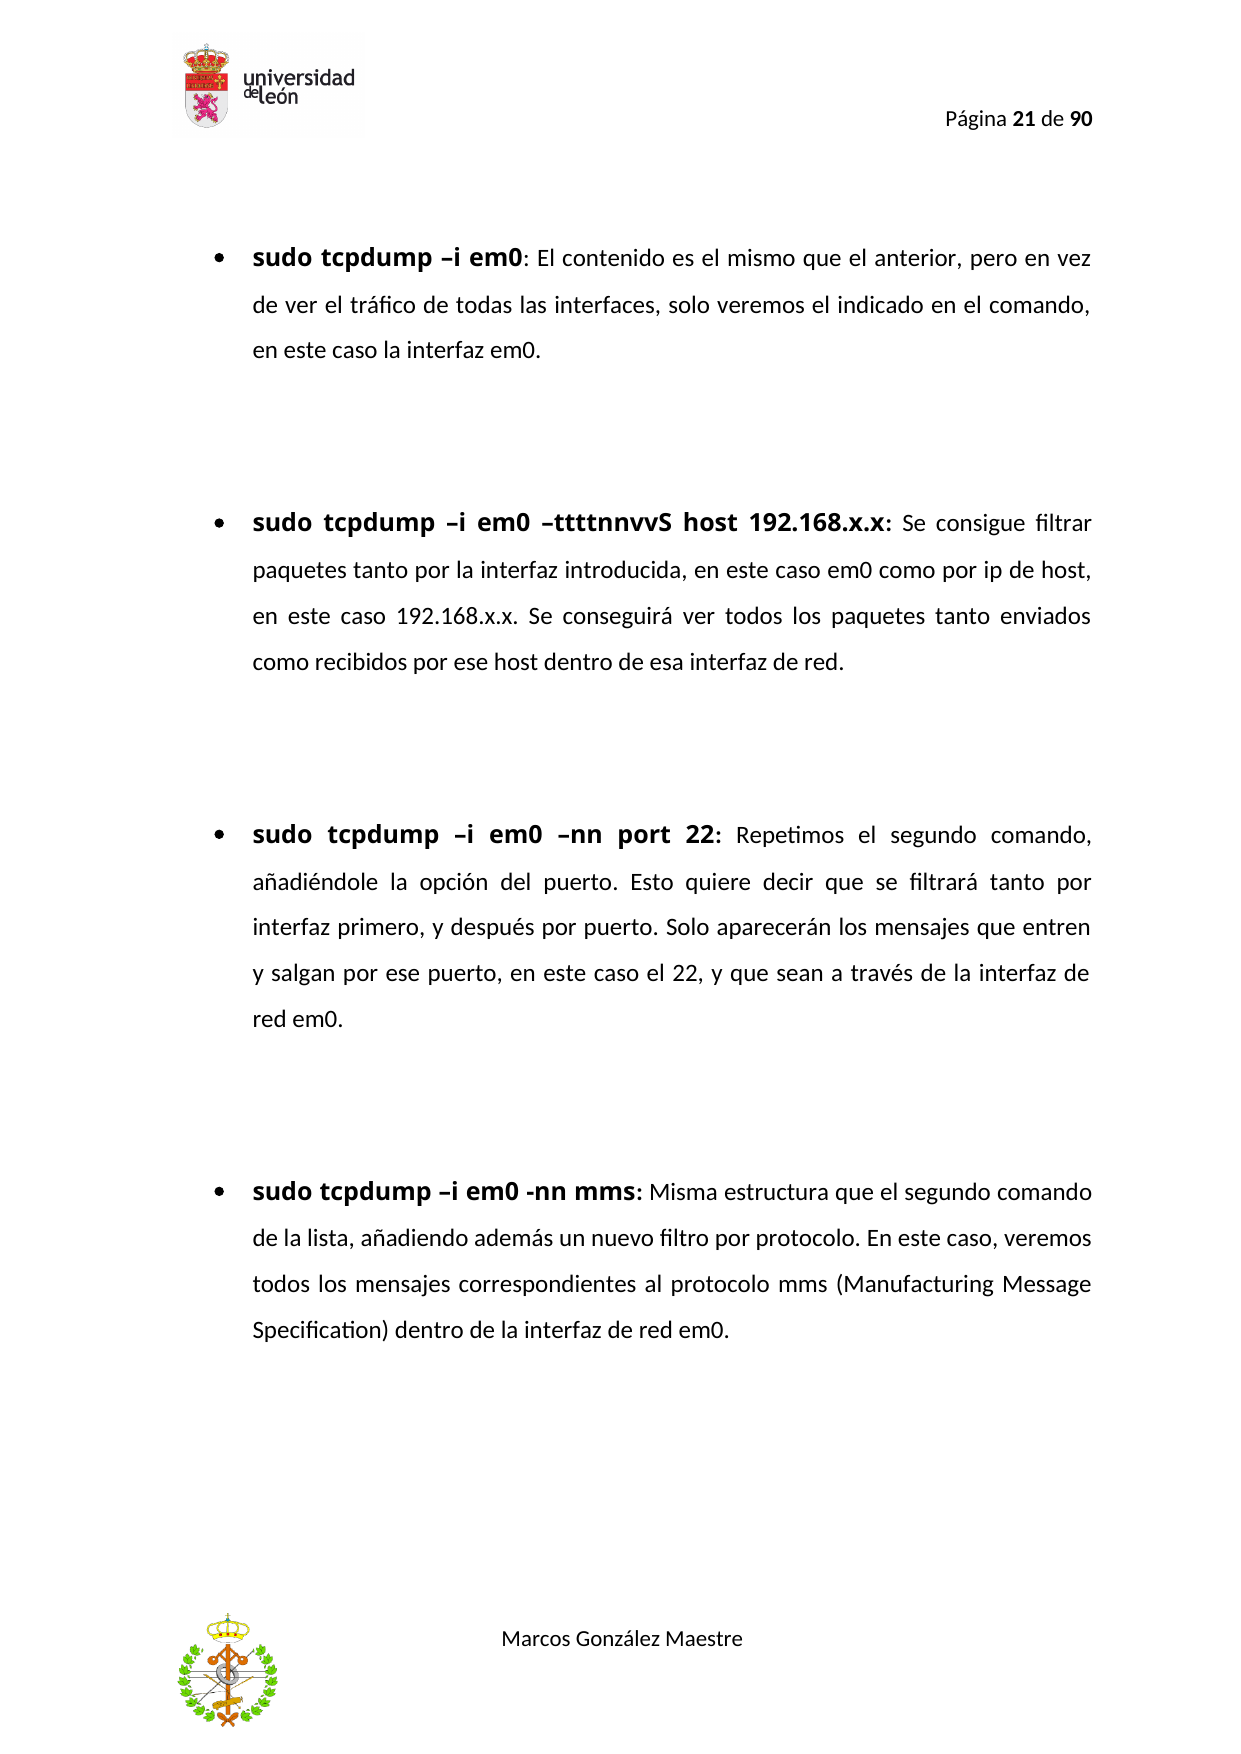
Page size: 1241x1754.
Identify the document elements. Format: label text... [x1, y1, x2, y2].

list sudo tcpdump –i em0 -nn mms: Misma estructura que el segundo comando de la lista, añadiendo además un nuevo filtro por protocolo. En este caso, veremos todos los mensajes correspondientes al protocolo mms (Manufacturing Message Specification) dentro de la interfaz de red em0. [215, 1173, 1092, 1344]
list sudo tcpdump –i em0 –ttttnnvvS host 192.168.x.x: Se consigue filtrar paquetes tanto por la interfaz introducida, en este caso em0 como por ip de host, en este caso 192.168.x.x. Se conseguirá ver todos los paquetes tanto enviados como recibidos por ese host dentro de esa interfaz de red. [215, 505, 1092, 676]
list sudo tcpdump –i em0: El contenido es el mismo que el anterior, pero en vez de ver el tráfico de todas las interfaces, solo veremos el indicado en el comando, en este caso la interfaz em0. [215, 239, 1092, 365]
picture [172, 32, 365, 138]
list sudo tcpdump –i em0 –nn port 22: Repetimos el segundo comando, añadiéndole la opción del puerto. Esto quiere decir que se filtrará tanto por interfaz primero, y después por puerto. Solo aparecerán los mensajes que entren y salgan por ese puerto, en este caso el 22, y que sean a través de la interfaz de red em0. [215, 816, 1092, 1033]
picture [177, 1613, 278, 1727]
